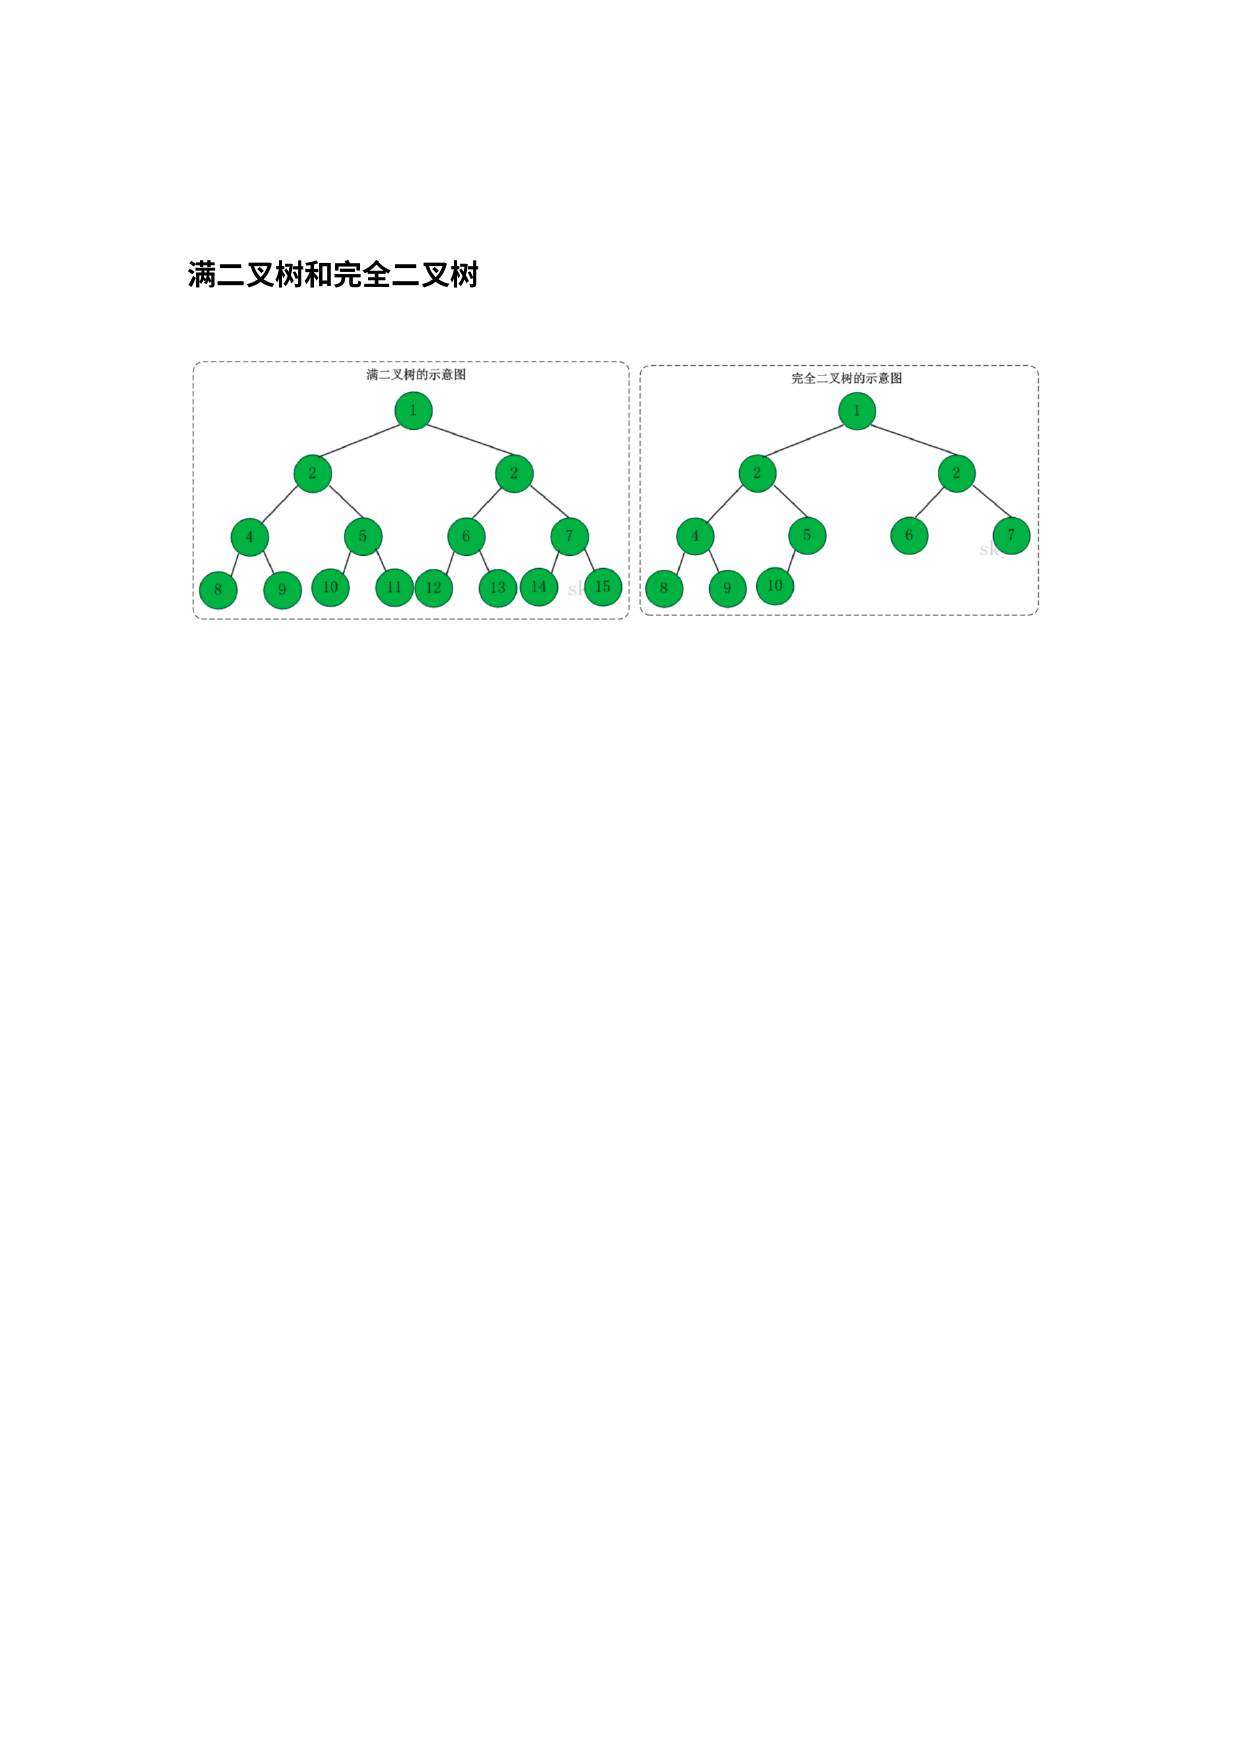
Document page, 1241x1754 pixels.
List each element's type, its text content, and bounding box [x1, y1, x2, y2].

picture [187, 359, 1048, 622]
subtitle 满二叉树和完全二叉树 [187, 241, 1053, 306]
